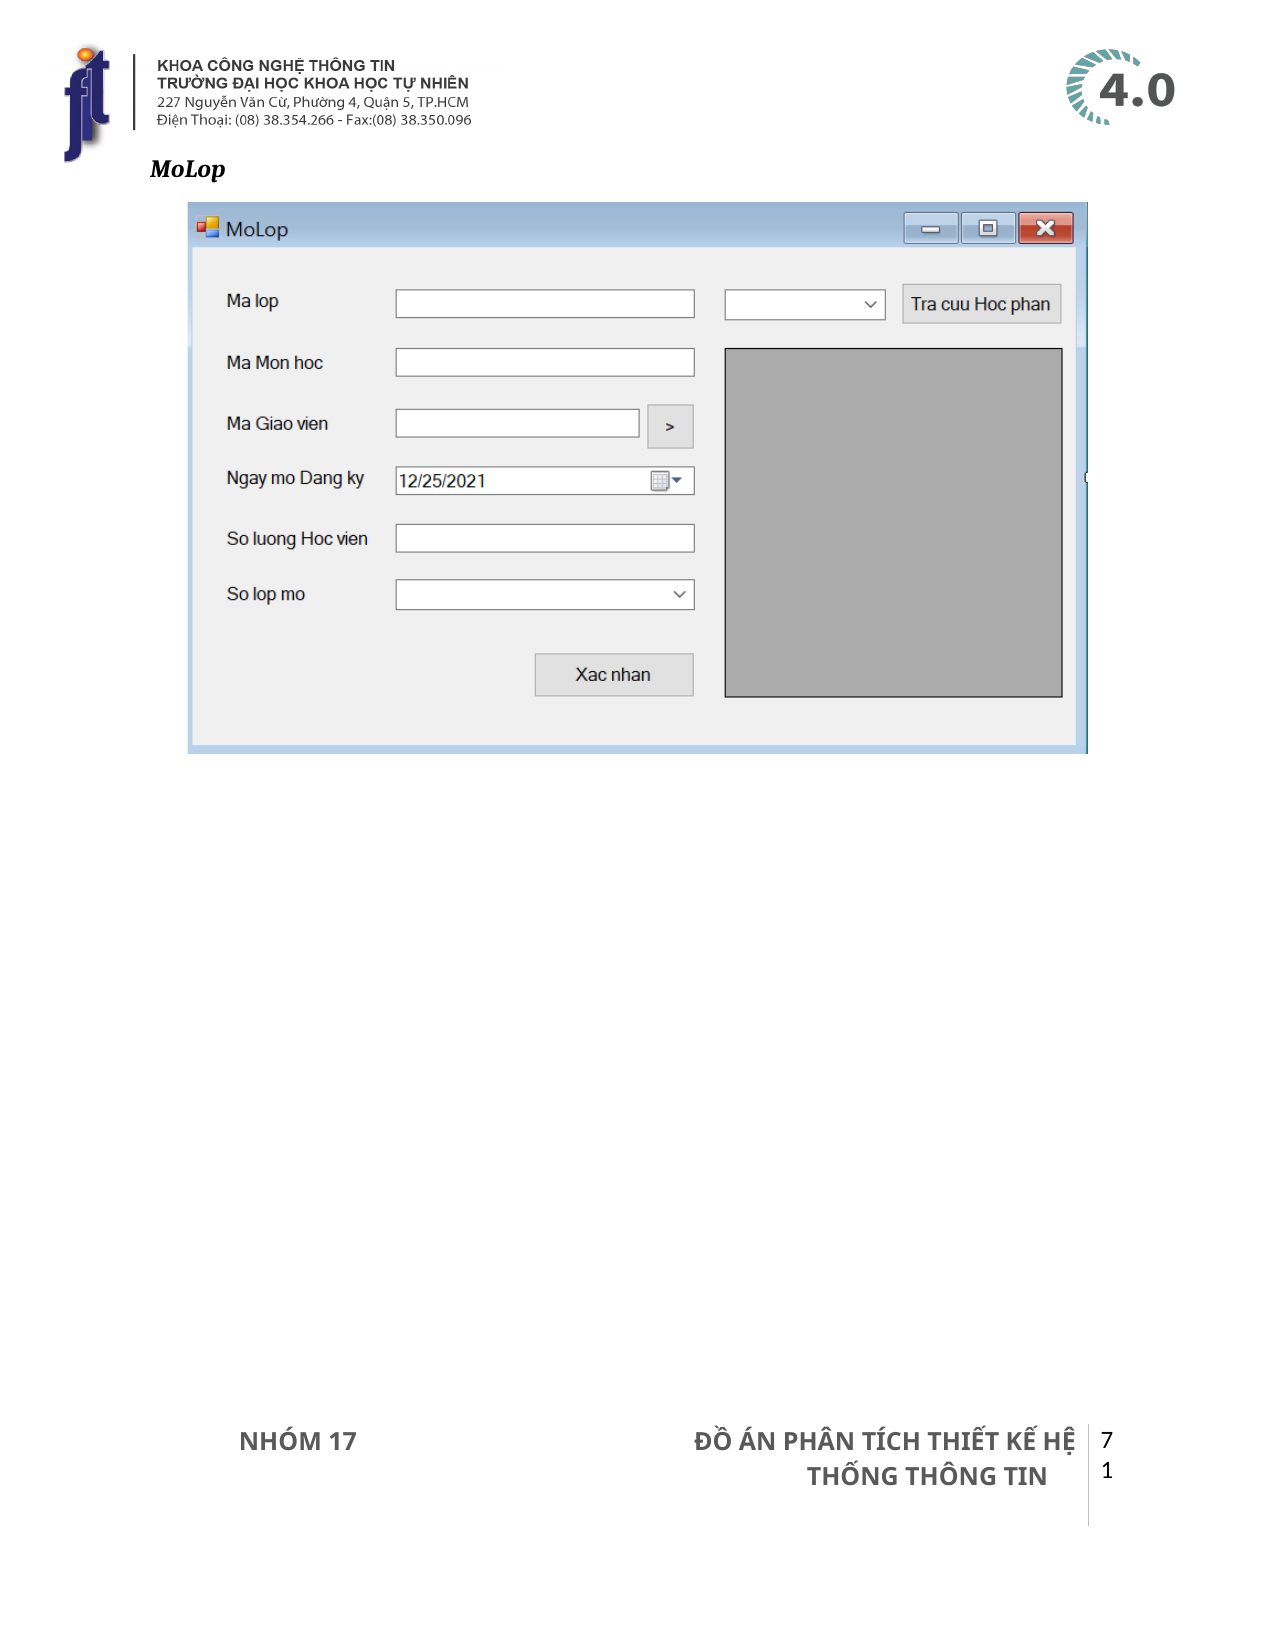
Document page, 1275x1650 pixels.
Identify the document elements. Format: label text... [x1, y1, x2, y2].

subtitle MoLop [150, 155, 1125, 184]
picture [1059, 42, 1182, 128]
picture [41, 38, 504, 184]
picture [187, 202, 1088, 754]
